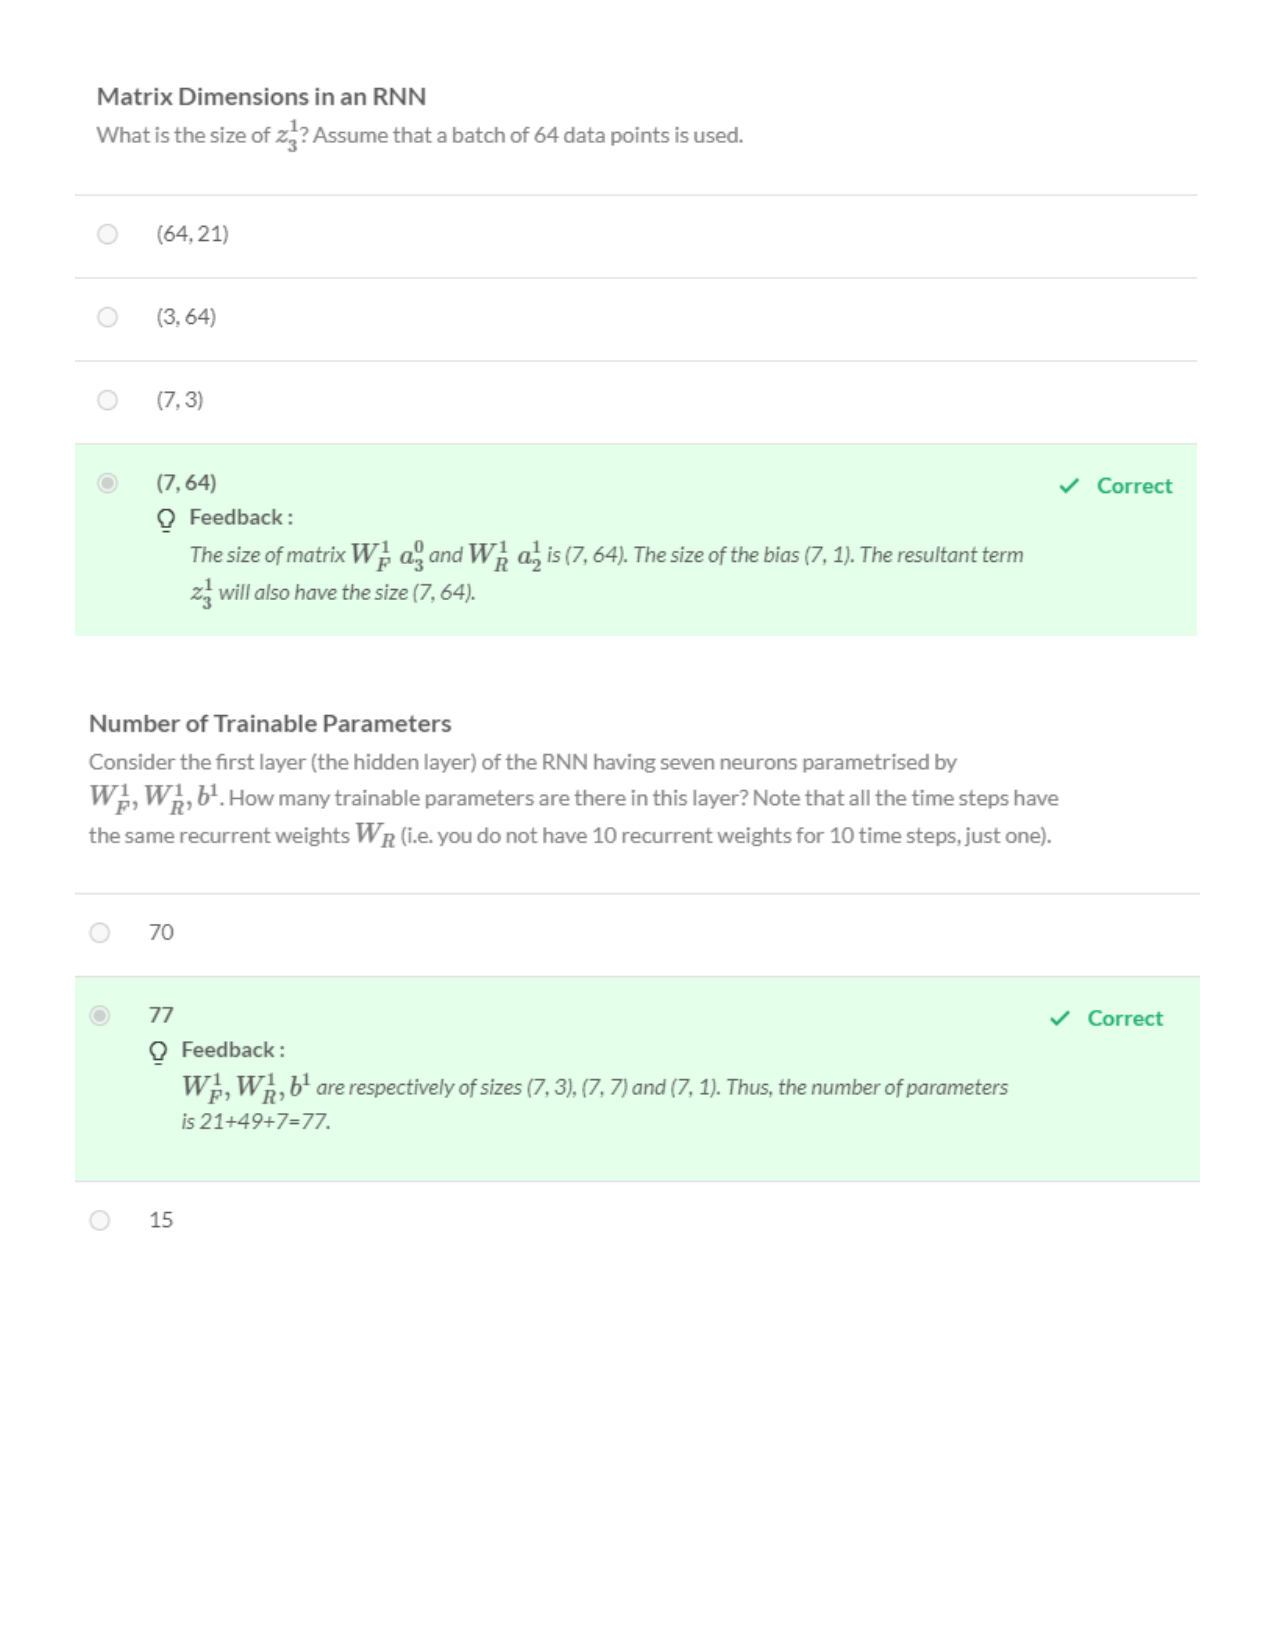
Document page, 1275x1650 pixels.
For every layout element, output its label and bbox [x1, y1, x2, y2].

picture [75, 75, 1198, 636]
picture [75, 701, 1200, 1248]
